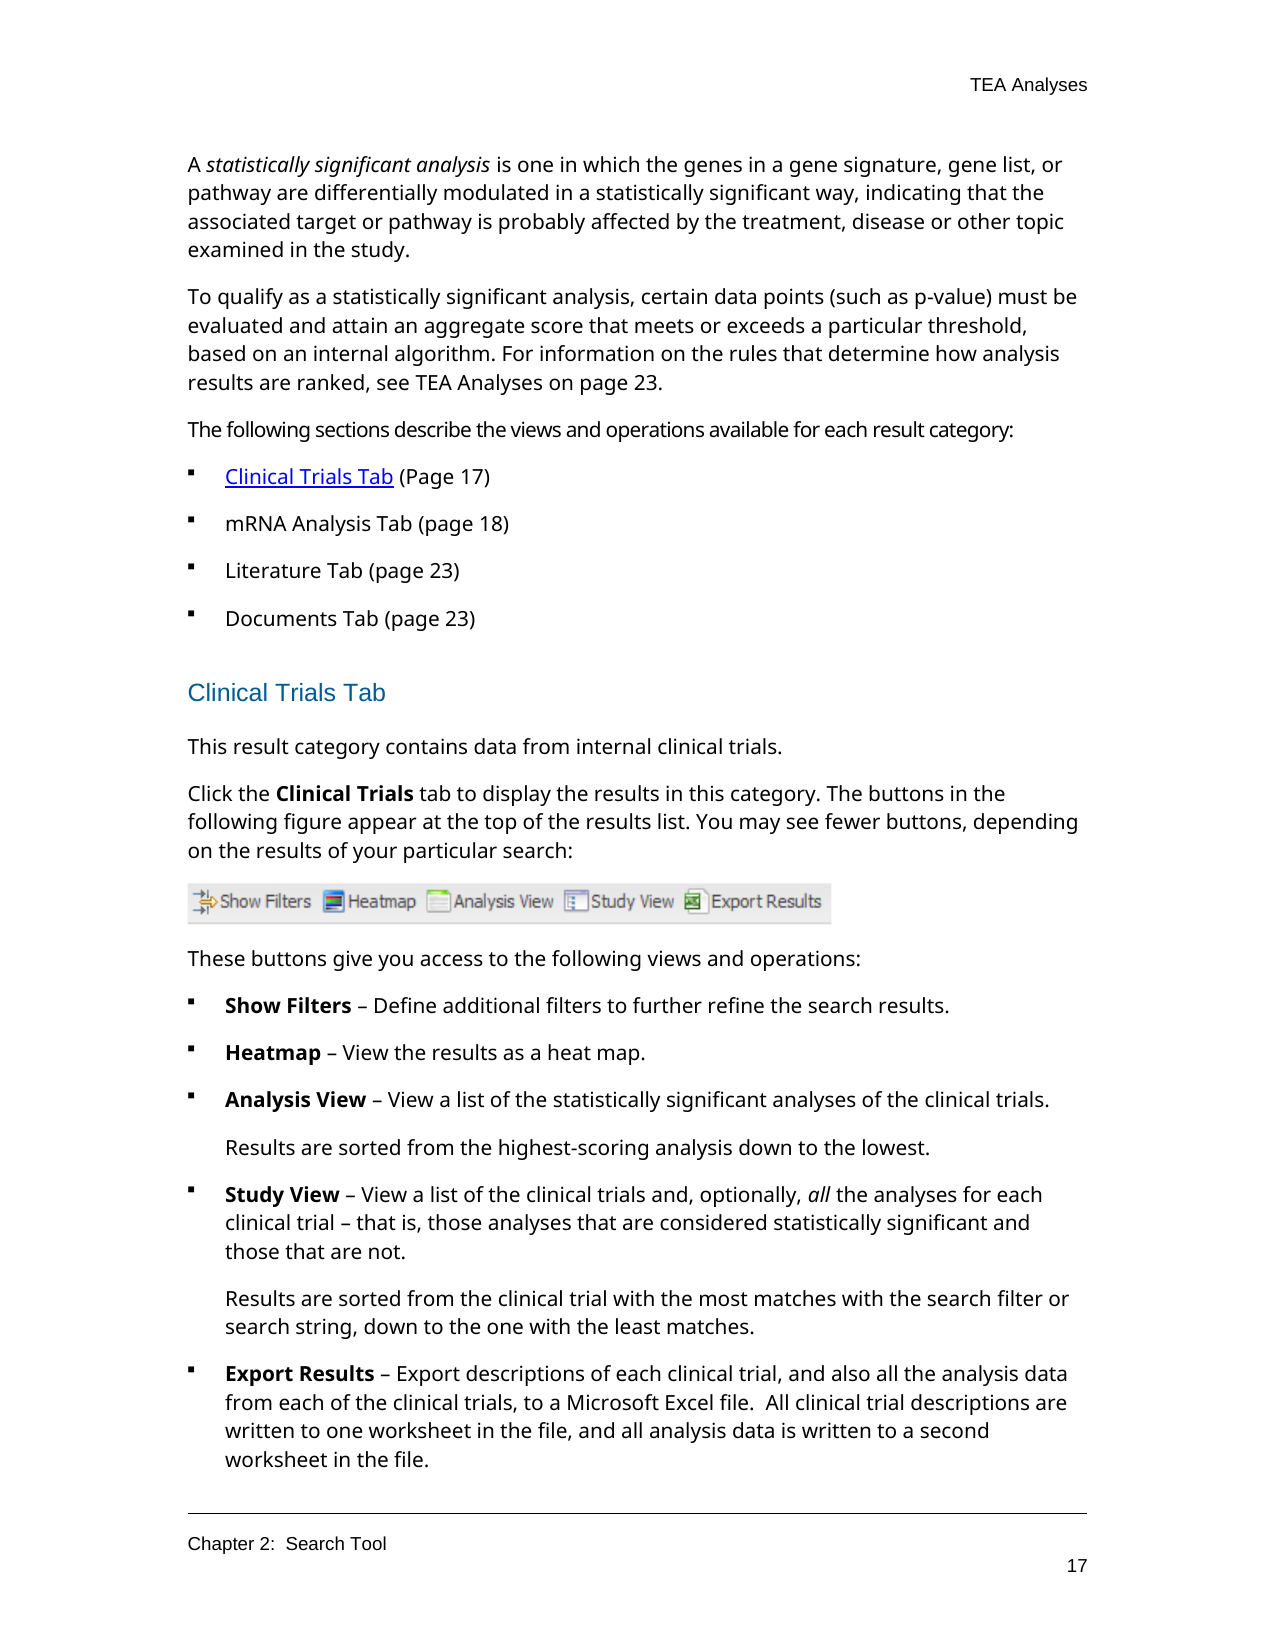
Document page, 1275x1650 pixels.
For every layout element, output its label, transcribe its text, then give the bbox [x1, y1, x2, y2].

text A statistically significant analysis is one in which the genes in a gene signature, gene list, or pathway are differentially modulated in a statistically significant way, indicating that the associated target or pathway is probably affected by the treatment, disease or other topic examined in the study. [187, 150, 1106, 264]
picture [187, 883, 832, 926]
list mRNA Analysis Tab (page 18) [187, 509, 1087, 538]
subtitle Clinical Trials Tab [187, 678, 1087, 707]
list Heatmap – View the results as a heat map. [187, 1038, 1087, 1067]
list Documents Tab (page 23) [187, 604, 1087, 632]
text These buttons give you access to the following views and operations: [187, 944, 1087, 972]
text Results are sorted from the highest-scoring analysis down to the lowest. [225, 1133, 1087, 1161]
list Show Filters – Define additional filters to further refine the search results. [187, 991, 1087, 1019]
text The following sections describe the views and operations available for each result category: [187, 415, 1087, 443]
text This result category contains data from internal clinical trials. [187, 732, 1087, 760]
list Literature Tab (page 23) [187, 557, 1087, 585]
list Export Results – Export descriptions of each clinical trial, and also all the analysis data from each of the clinical trials, to a Microsoft Excel file. All clinical trial descriptions are written to one worksheet in the file, and all analysis data is written to a second worksheet in the file. [187, 1359, 1087, 1473]
list Clinical Trials Tab (Page 17) [187, 462, 1087, 491]
list Analysis View – View a list of the statistically significant analyses of the clinical trials. [187, 1086, 1087, 1114]
text To qualify as a statistically significant analysis, certain data points (such as p-value) must be evaluated and attain an aggregate score that meets or exceeds a particular threshold, based on an internal algorithm. For information on the rules that determine how analysis results are ranked, see TEA Analyses on page 23. [187, 282, 1087, 396]
list Study View – View a list of the clinical trials and, optionally, all the analyses for each clinical trial – that is, those analyses that are considered statistically significant and those that are not. [187, 1180, 1087, 1265]
text Click the Clinical Trials tab to display the results in this category. The buttons in the following figure appear at the top of the results list. You may see fewer buttons, depending on the results of your particular search: [187, 779, 1087, 864]
text Results are sorted from the clinical trial with the most matches with the search filter or search string, down to the one with the least matches. [225, 1284, 1087, 1341]
